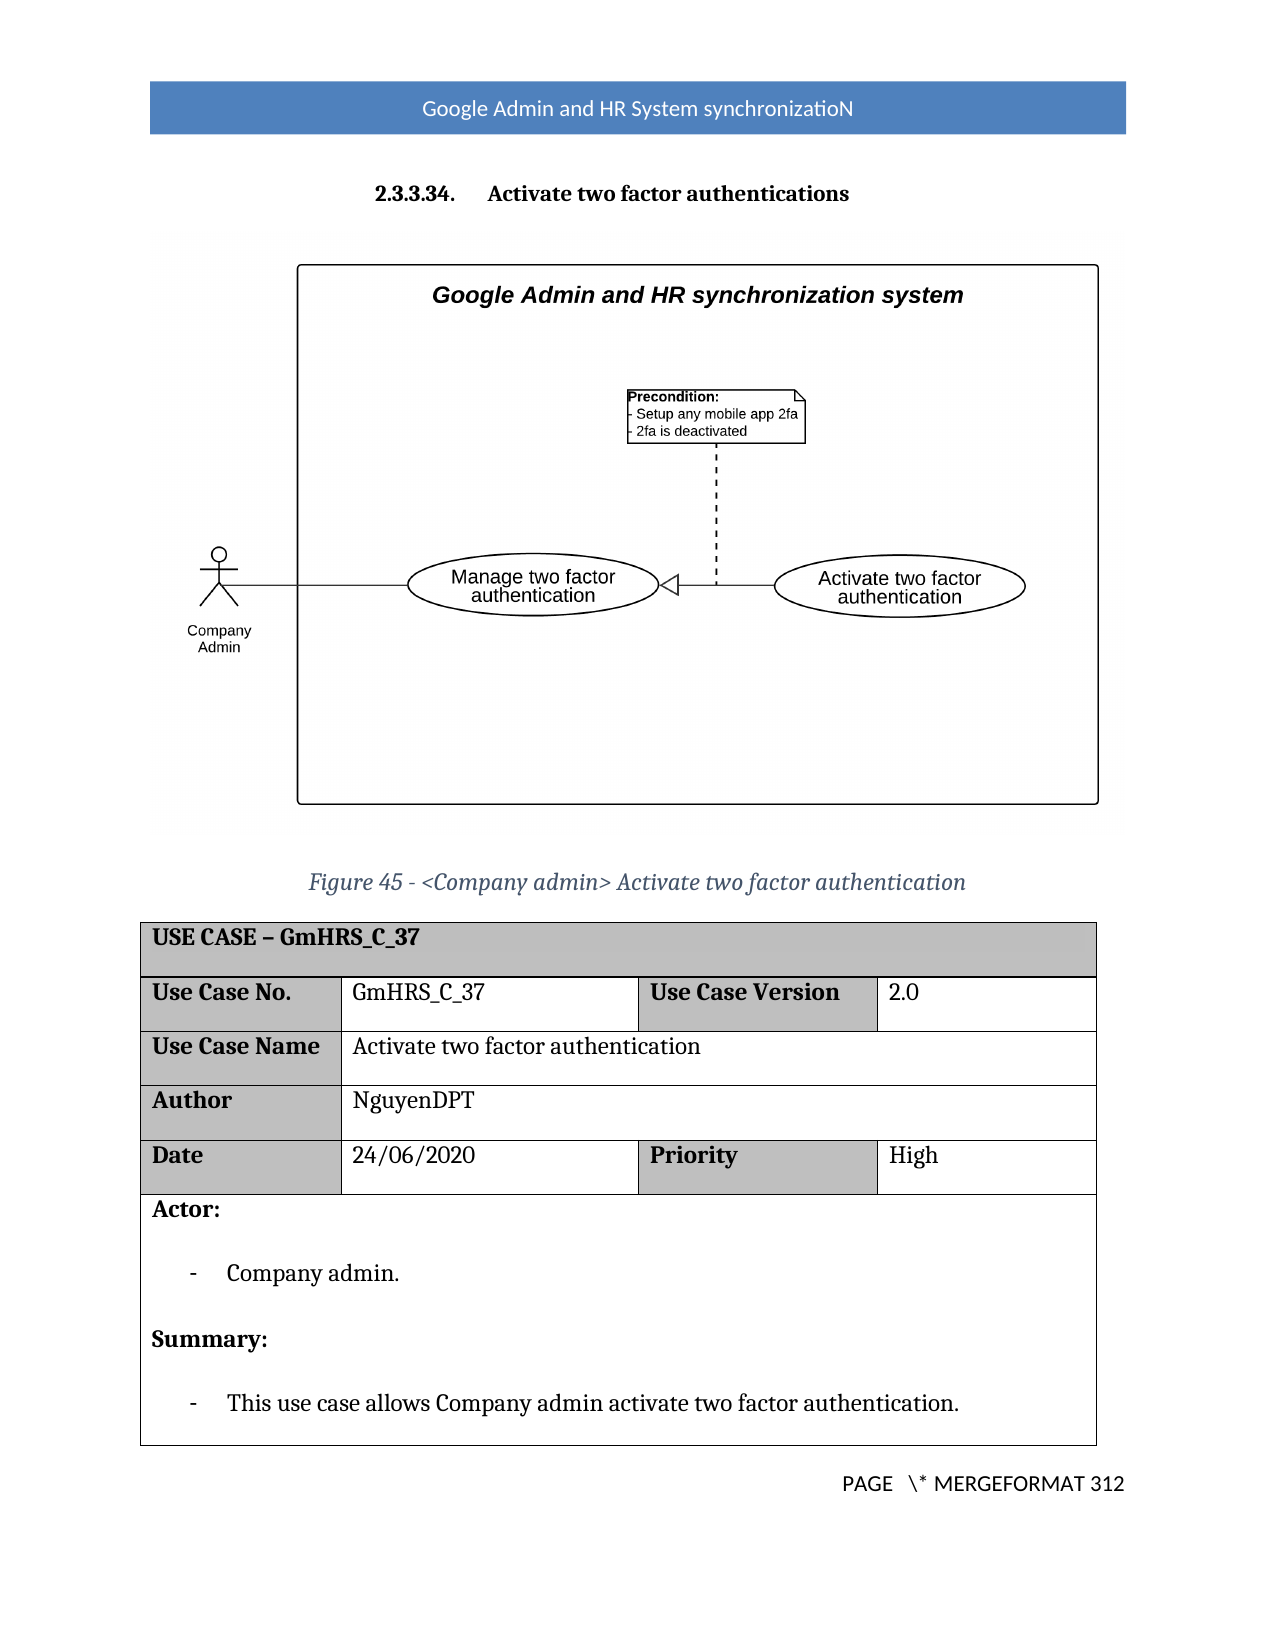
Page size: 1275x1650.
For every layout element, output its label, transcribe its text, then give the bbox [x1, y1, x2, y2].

table_cell Use Case Name [141, 1032, 341, 1085]
table_cell GmHRS_C_37 [342, 978, 638, 1031]
table_cell Activate two factor authentication [342, 1032, 1096, 1085]
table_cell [141, 1195, 1096, 1445]
table_cell Author [141, 1086, 341, 1140]
picture [150, 231, 1125, 835]
text Figure 45 - <Company admin> Activate two factor authentication [150, 868, 1125, 897]
table_cell 24/06/2020 [342, 1141, 638, 1194]
table_cell NguyenDPT [342, 1086, 1096, 1140]
table_cell Date [141, 1141, 341, 1194]
table_cell 2.0 [878, 978, 1096, 1031]
table_header USE CASE – GmHRS_C_37 [141, 923, 1096, 976]
table_cell High [878, 1141, 1096, 1194]
table_cell Use Case No. [141, 978, 341, 1031]
table_cell Use Case Version [639, 978, 877, 1031]
table_cell Priority [639, 1141, 877, 1194]
subtitle Activate two factor authentications [375, 181, 1125, 207]
